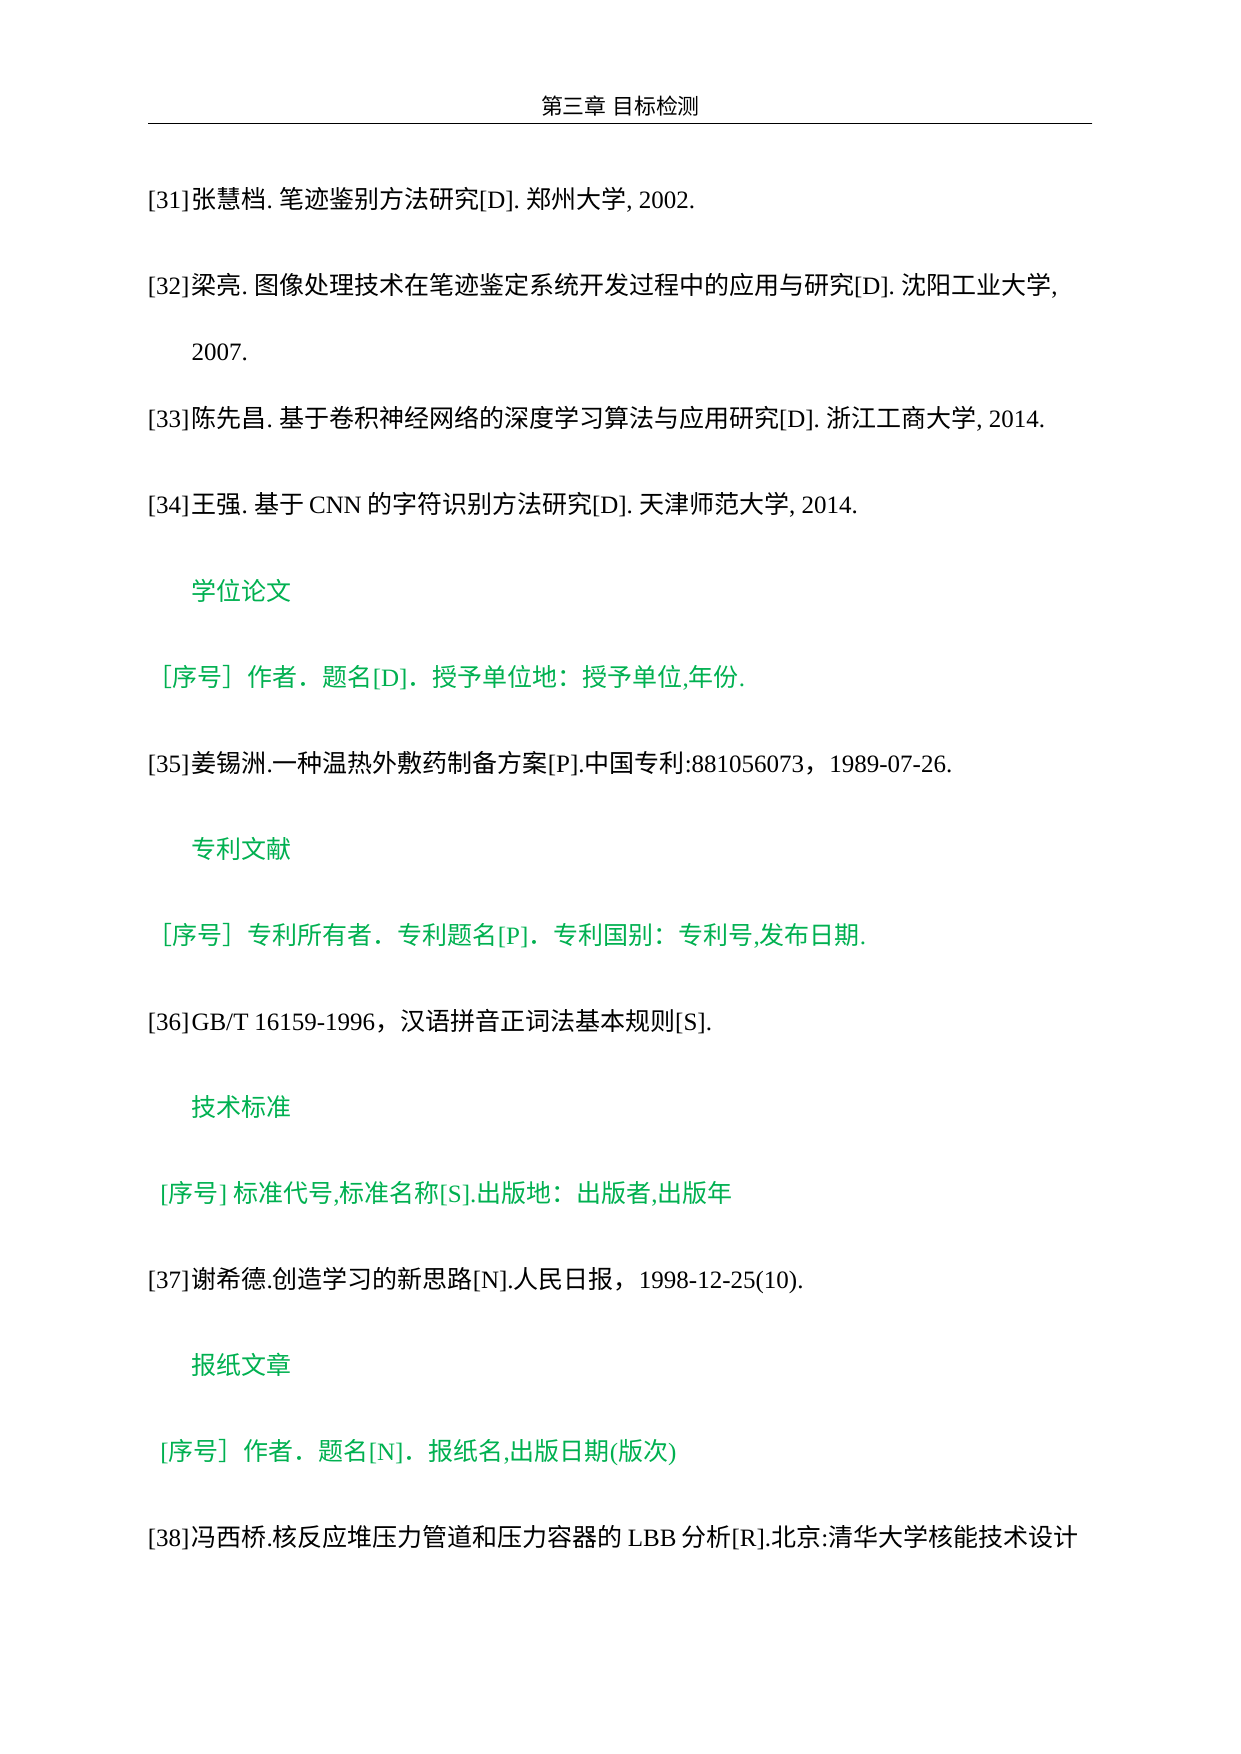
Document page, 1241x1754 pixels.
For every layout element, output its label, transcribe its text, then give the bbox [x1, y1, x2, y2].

text [序号] 标准代号,标准名称[S].出版地：出版者,出版年 [148, 1157, 1092, 1225]
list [148, 1502, 1092, 1569]
text 报纸文章 [191, 1329, 1092, 1397]
text ［序号］专利所有者．专利题名[P]．专利国别：专利号,发布日期. [148, 899, 1092, 967]
list 谢希德.创造学习的新思路[N].人民日报，(10). [148, 1243, 1092, 1311]
list 王强. 基于CNN的字符识别方法研究[D]. 天津师范大学, 2014. [148, 469, 1092, 537]
text 学位论文 [191, 555, 1092, 623]
list GB/T 16159-1996，汉语拼音正词法基本规则[S]. [148, 985, 1092, 1053]
list 陈先昌. 基于卷积神经网络的深度学习算法与应用研究[D]. 浙江工商大学, 2014. [148, 383, 1092, 451]
list 张慧档. 笔迹鉴别方法研究[D]. 郑州大学, 2002. [148, 164, 1092, 232]
text 专利文献 [191, 813, 1092, 881]
text ［序号］作者．题名[D]．授予单位地：授予单位,年份. [148, 641, 1092, 709]
list 姜锡洲.一种温热外敷药制备方案[P].中国专利:881056073，. [148, 727, 1092, 795]
text [序号］作者．题名[N]．报纸名,出版日期(版次) [148, 1416, 1092, 1483]
text 技术标准 [191, 1071, 1092, 1139]
list 梁亮. 图像处理技术在笔迹鉴定系统开发过程中的应用与研究[D]. 沈阳工业大学, 2007. [148, 250, 1092, 369]
